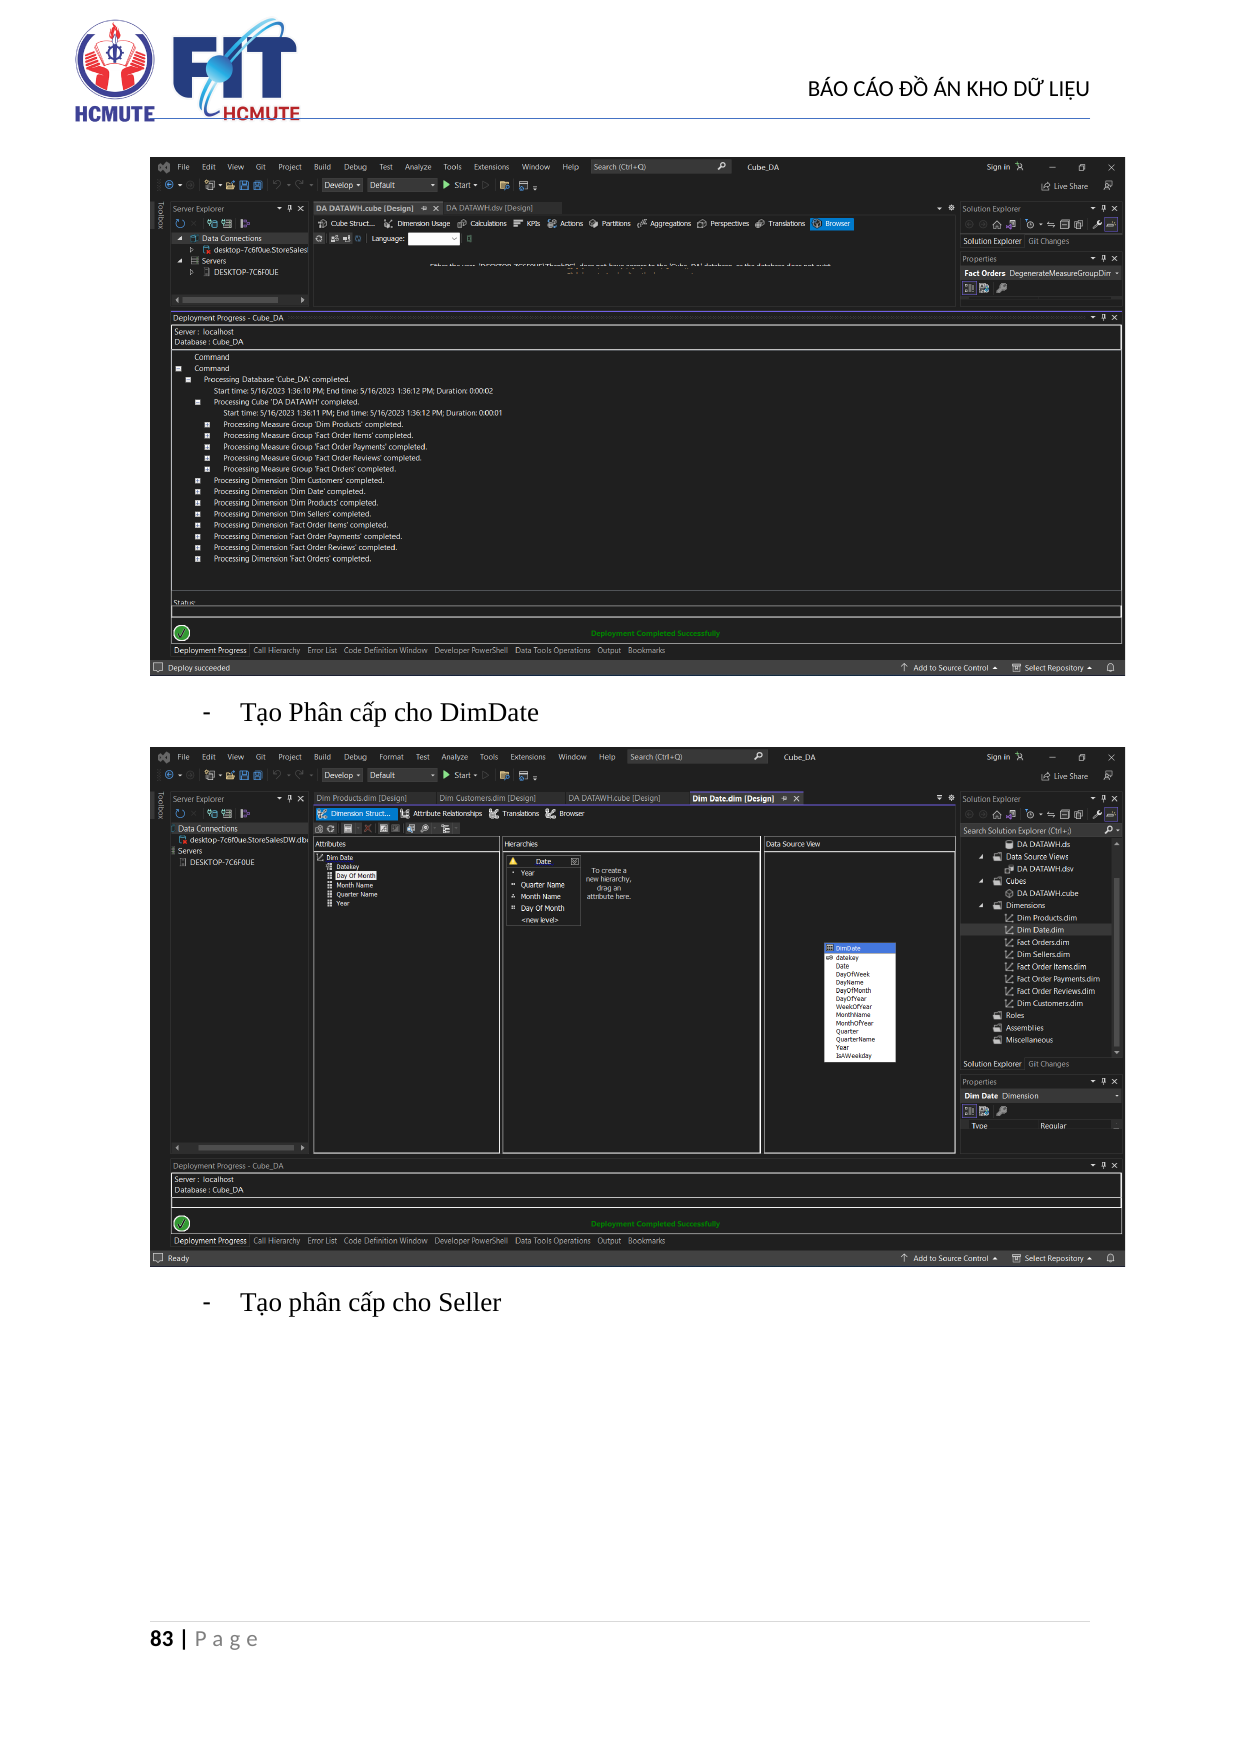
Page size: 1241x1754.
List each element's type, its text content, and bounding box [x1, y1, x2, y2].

picture [71, 15, 302, 126]
picture [150, 157, 1125, 676]
list Tạo phân cấp cho Seller [202, 1285, 1090, 1318]
list Tạo Phân cấp cho DimDate [202, 695, 1090, 728]
picture [150, 747, 1125, 1267]
